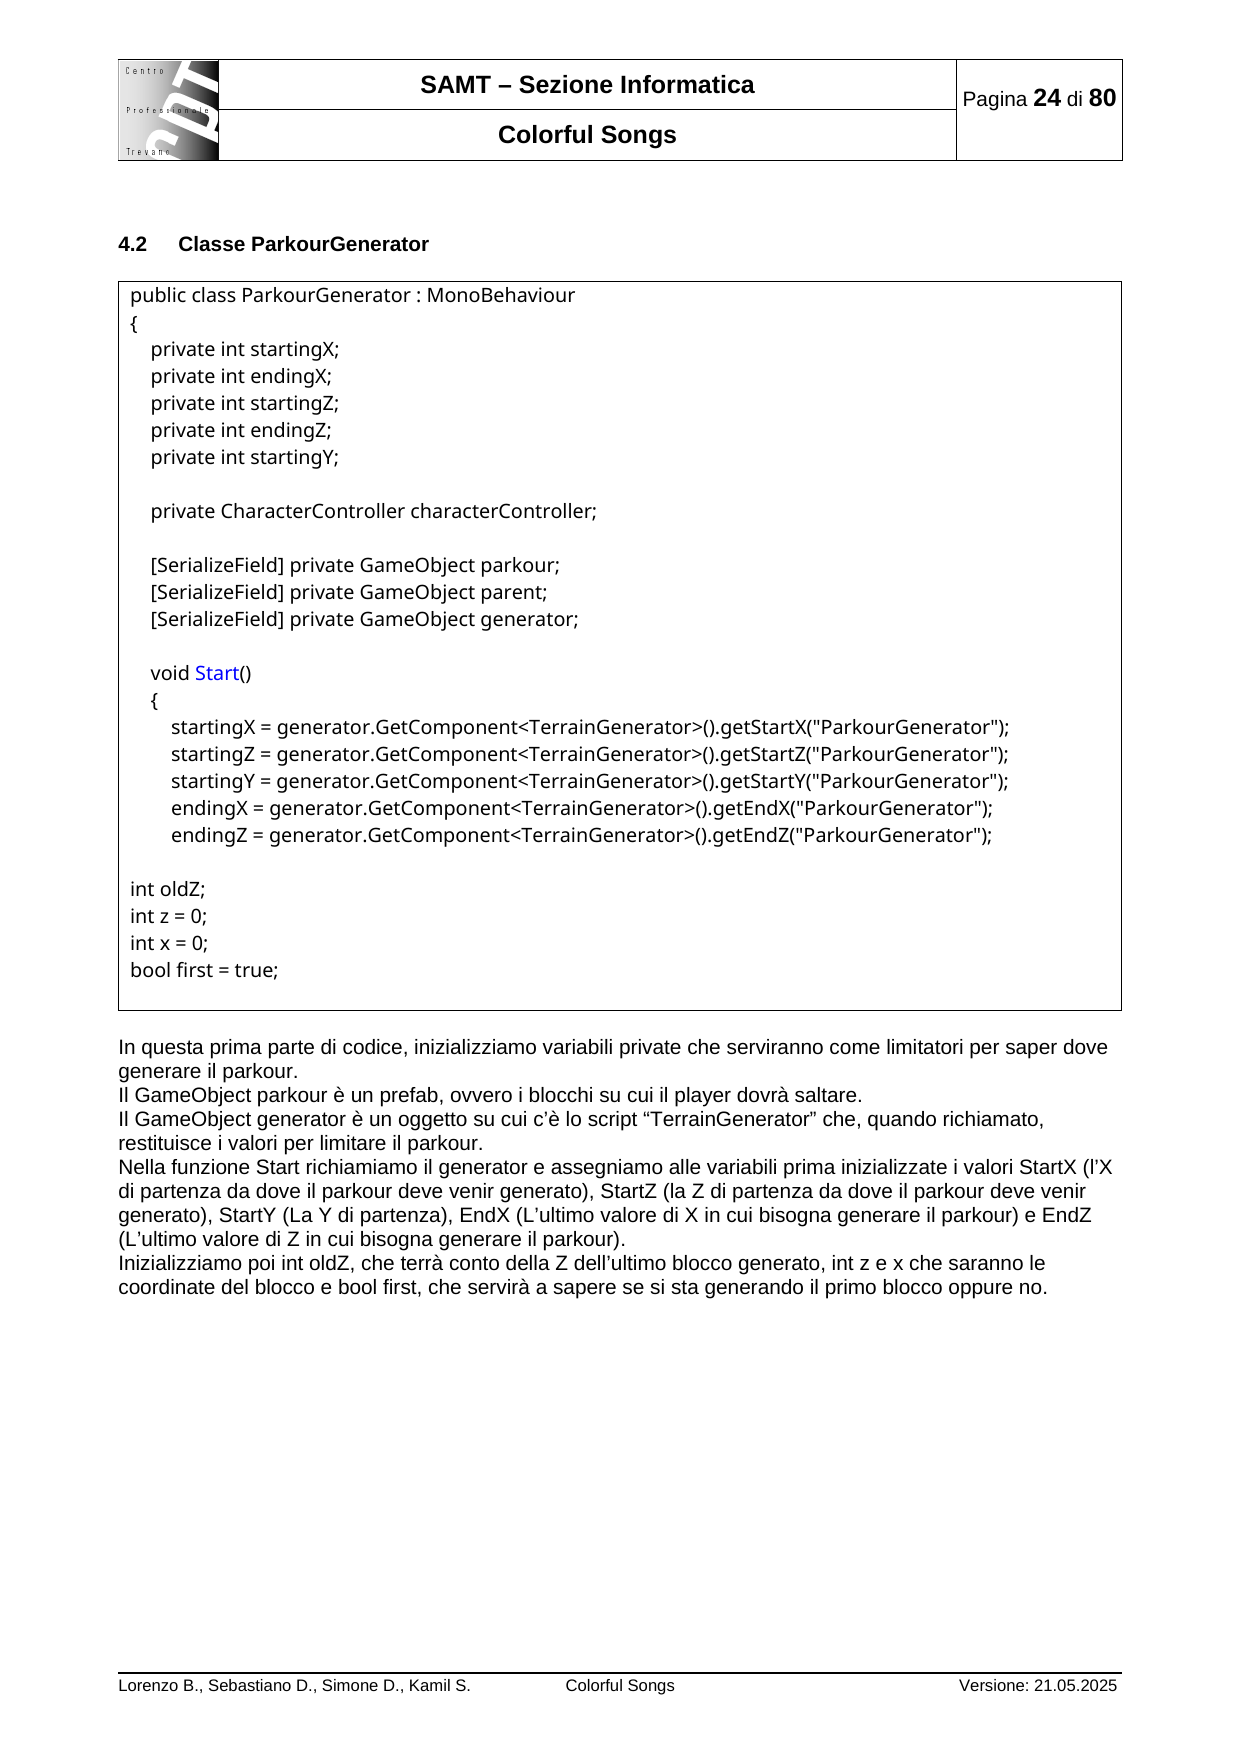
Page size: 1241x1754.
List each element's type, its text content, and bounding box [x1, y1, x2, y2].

text Il GameObject generator è un oggetto su cui c’è lo script “TerrainGenerator” che, quando richiamato, restituisce i valori per limitare il parkour. [118, 1107, 1122, 1155]
table_header public class ParkourGenerator : MonoBehaviour { private int startingX; private int endingX; private int startingZ; private int endingZ; private int startingY; private CharacterController characterController; [SerializeField] private GameObject parkour; [SerializeField] private GameObject parent; [SerializeField] private GameObject generator; void Start() { startingX = generator.GetComponent<TerrainGenerator>().getStartX("ParkourGenerator"); startingZ = generator.GetComponent<TerrainGenerator>().getStartZ("ParkourGenerator"); startingY = generator.GetComponent<TerrainGenerator>().getStartY("ParkourGenerator"); endingX = generator.GetComponent<TerrainGenerator>().getEndX("ParkourGenerator"); endingZ = generator.GetComponent<TerrainGenerator>().getEndZ("ParkourGenerator"); int oldZ; int z = 0; int x = 0; bool first = true; [119, 282, 1121, 1010]
subtitle Classe ParkourGenerator [118, 232, 1122, 256]
text In questa prima parte di codice, inizializziamo variabili private che serviranno come limitatori per saper dove generare il parkour. Il GameObject parkour è un prefab, ovvero i blocchi su cui il player dovrà saltare. [118, 1035, 1122, 1107]
picture [118, 60, 219, 160]
text Inizializziamo poi int oldZ, che terrà conto della Z dell’ultimo blocco generato, int z e x che saranno le coordinate del blocco e bool first, che servirà a sapere se si sta generando il primo blocco oppure no. [118, 1251, 1122, 1299]
text Nella funzione Start richiamiamo il generator e assegniamo alle variabili prima inizializzate i valori StartX (l’X di partenza da dove il parkour deve venir generato), StartZ (la Z di partenza da dove il parkour deve venir generato), StartY (La Y di partenza), EndX (L’ultimo valore di X in cui bisogna generare il parkour) e EndZ (L’ultimo valore di Z in cui bisogna generare il parkour). [118, 1155, 1122, 1251]
